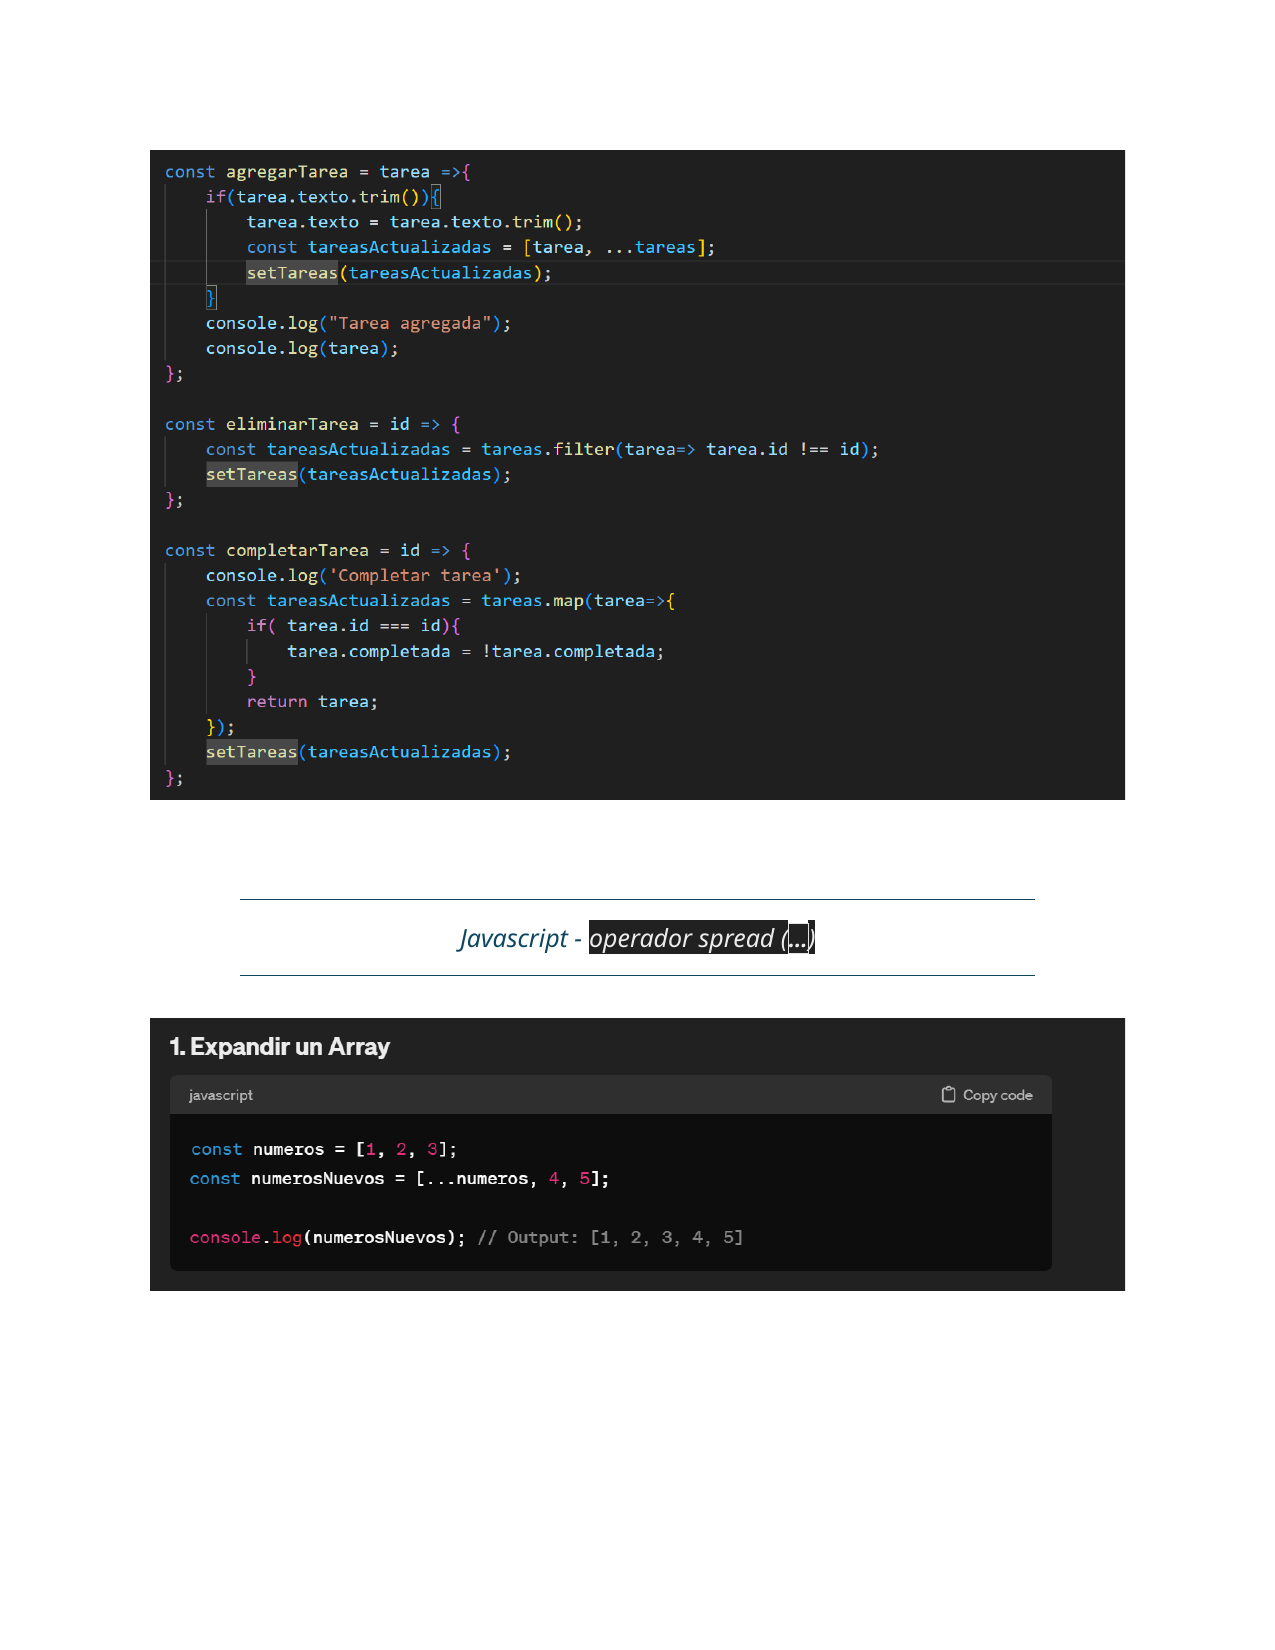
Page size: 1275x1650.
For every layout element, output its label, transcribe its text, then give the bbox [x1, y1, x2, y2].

picture [150, 150, 1125, 800]
text Javascript - operador spread (...) [240, 900, 1035, 975]
picture [150, 1018, 1125, 1291]
